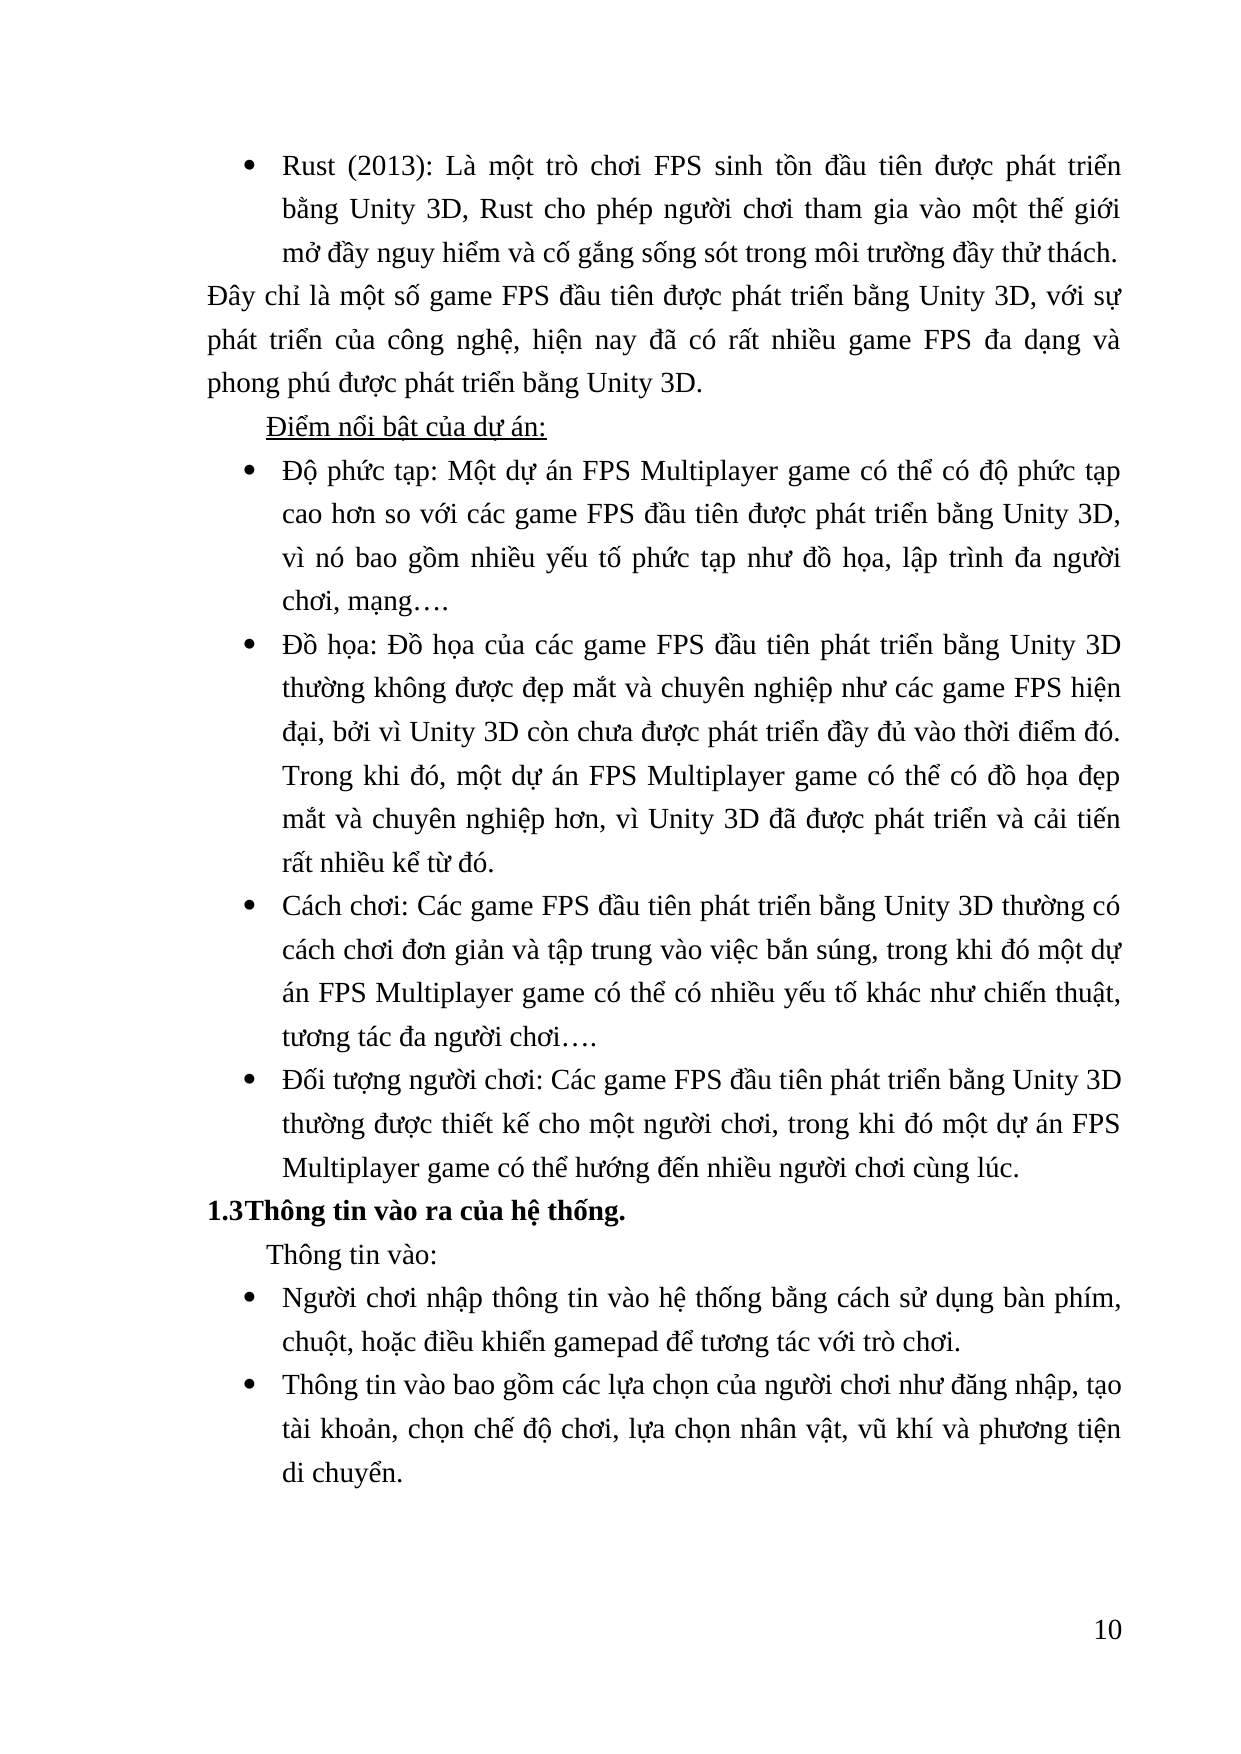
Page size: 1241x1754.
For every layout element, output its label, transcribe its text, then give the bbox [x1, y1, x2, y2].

list Người chơi nhập thông tin vào hệ thống bằng cách sử dụng bàn phím, chuột, hoặc điều khiển gamepad để tương tác với trò chơi. [244, 1280, 1122, 1357]
list Độ phức tạp: Một dự án FPS Multiplayer game có thể có độ phức tạp cao hơn so với các game FPS đầu tiên được phát triển bằng Unity 3D, vì nó bao gồm nhiều yếu tố phức tạp như đồ họa, lập trình đa người chơi, mạng…. [244, 453, 1122, 617]
list Rust (2013): Là một trò chơi FPS sinh tồn đầu tiên được phát triển bằng Unity 3D, Rust cho phép người chơi tham gia vào một thế giới mở đầy nguy hiểm và cố gắng sống sót trong môi trường đầy thử thách. [244, 148, 1122, 268]
list Cách chơi: Các game FPS đầu tiên phát triển bằng Unity 3D thường có cách chơi đơn giản và tập trung vào việc bắn súng, trong khi đó một dự án FPS Multiplayer game có thể có nhiều yếu tố khác như chiến thuật, tương tác đa người chơi…. [244, 888, 1122, 1052]
text Thông tin vào: [207, 1237, 1122, 1270]
list Đối tượng người chơi: Các game FPS đầu tiên phát triển bằng Unity 3D thường được thiết kế cho một người chơi, trong khi đó một dự án FPS Multiplayer game có thể hướng đến nhiều người chơi cùng lúc. [244, 1062, 1122, 1183]
list Đồ họa: Đồ họa của các game FPS đầu tiên phát triển bằng Unity 3D thường không được đẹp mắt và chuyên nghiệp như các game FPS hiện đại, bởi vì Unity 3D còn chưa được phát triển đầy đủ vào thời điểm đó. Trong khi đó, một dự án FPS Multiplayer game có thể có đồ họa đẹp mắt và chuyên nghiệp hơn, vì Unity 3D đã được phát triển và cải tiến rất nhiều kể từ đó. [244, 627, 1122, 878]
text Điểm nổi bật của dự án: [207, 409, 1122, 443]
text Đây chỉ là một số game FPS đầu tiên được phát triển bằng Unity 3D, với sự phát triển của công nghệ, hiện nay đã có rất nhiều game FPS đa dạng và phong phú được phát triển bằng Unity 3D. [207, 278, 1122, 399]
list Thông tin vào bao gồm các lựa chọn của người chơi như đăng nhập, tạo tài khoản, chọn chế độ chơi, lựa chọn nhân vật, vũ khí và phương tiện di chuyển. [244, 1367, 1122, 1488]
subtitle Thông tin vào ra của hệ thống. [207, 1193, 1122, 1227]
